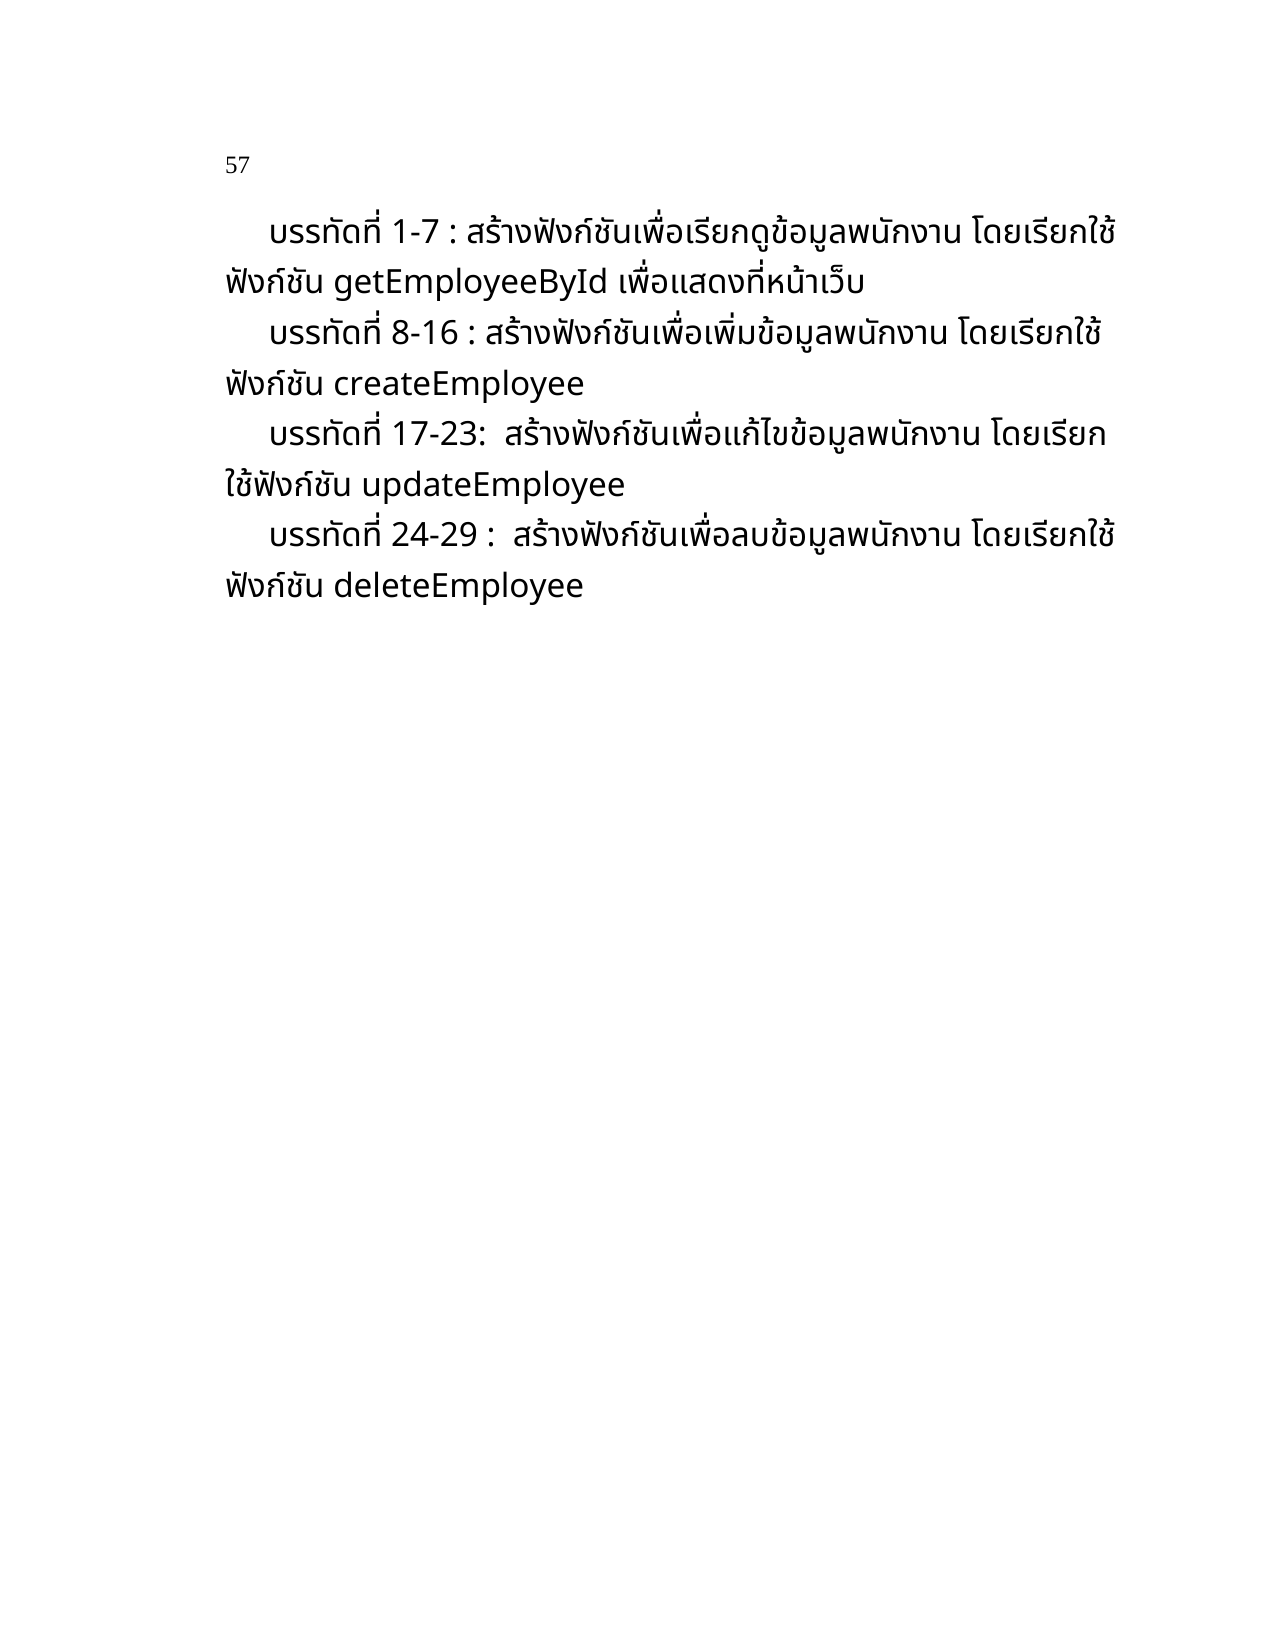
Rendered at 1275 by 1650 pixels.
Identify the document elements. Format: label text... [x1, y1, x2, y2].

text บรรทัดที่ 24-29 : สร้างฟังก์ชันเพื่อลบข้อมูลพนักงาน โดยเรียกใช้ฟังก์ชัน deleteEmployee [225, 511, 1125, 612]
text บรรทัดที่ 1-7 : สร้างฟังก์ชันเพื่อเรียกดูข้อมูลพนักงาน โดยเรียกใช้ฟังก์ชัน getEmployeeById เพื่อแสดงที่หน้าเว็บ [225, 207, 1125, 309]
text บรรทัดที่ 17-23: สร้างฟังก์ชันเพื่อแก้ไขข้อมูลพนักงาน โดยเรียกใช้ฟังก์ชัน updateEmployee [225, 410, 1125, 511]
text บรรทัดที่ 8-16 : สร้างฟังก์ชันเพื่อเพิ่มข้อมูลพนักงาน โดยเรียกใช้ฟังก์ชัน createEmployee [225, 309, 1125, 410]
